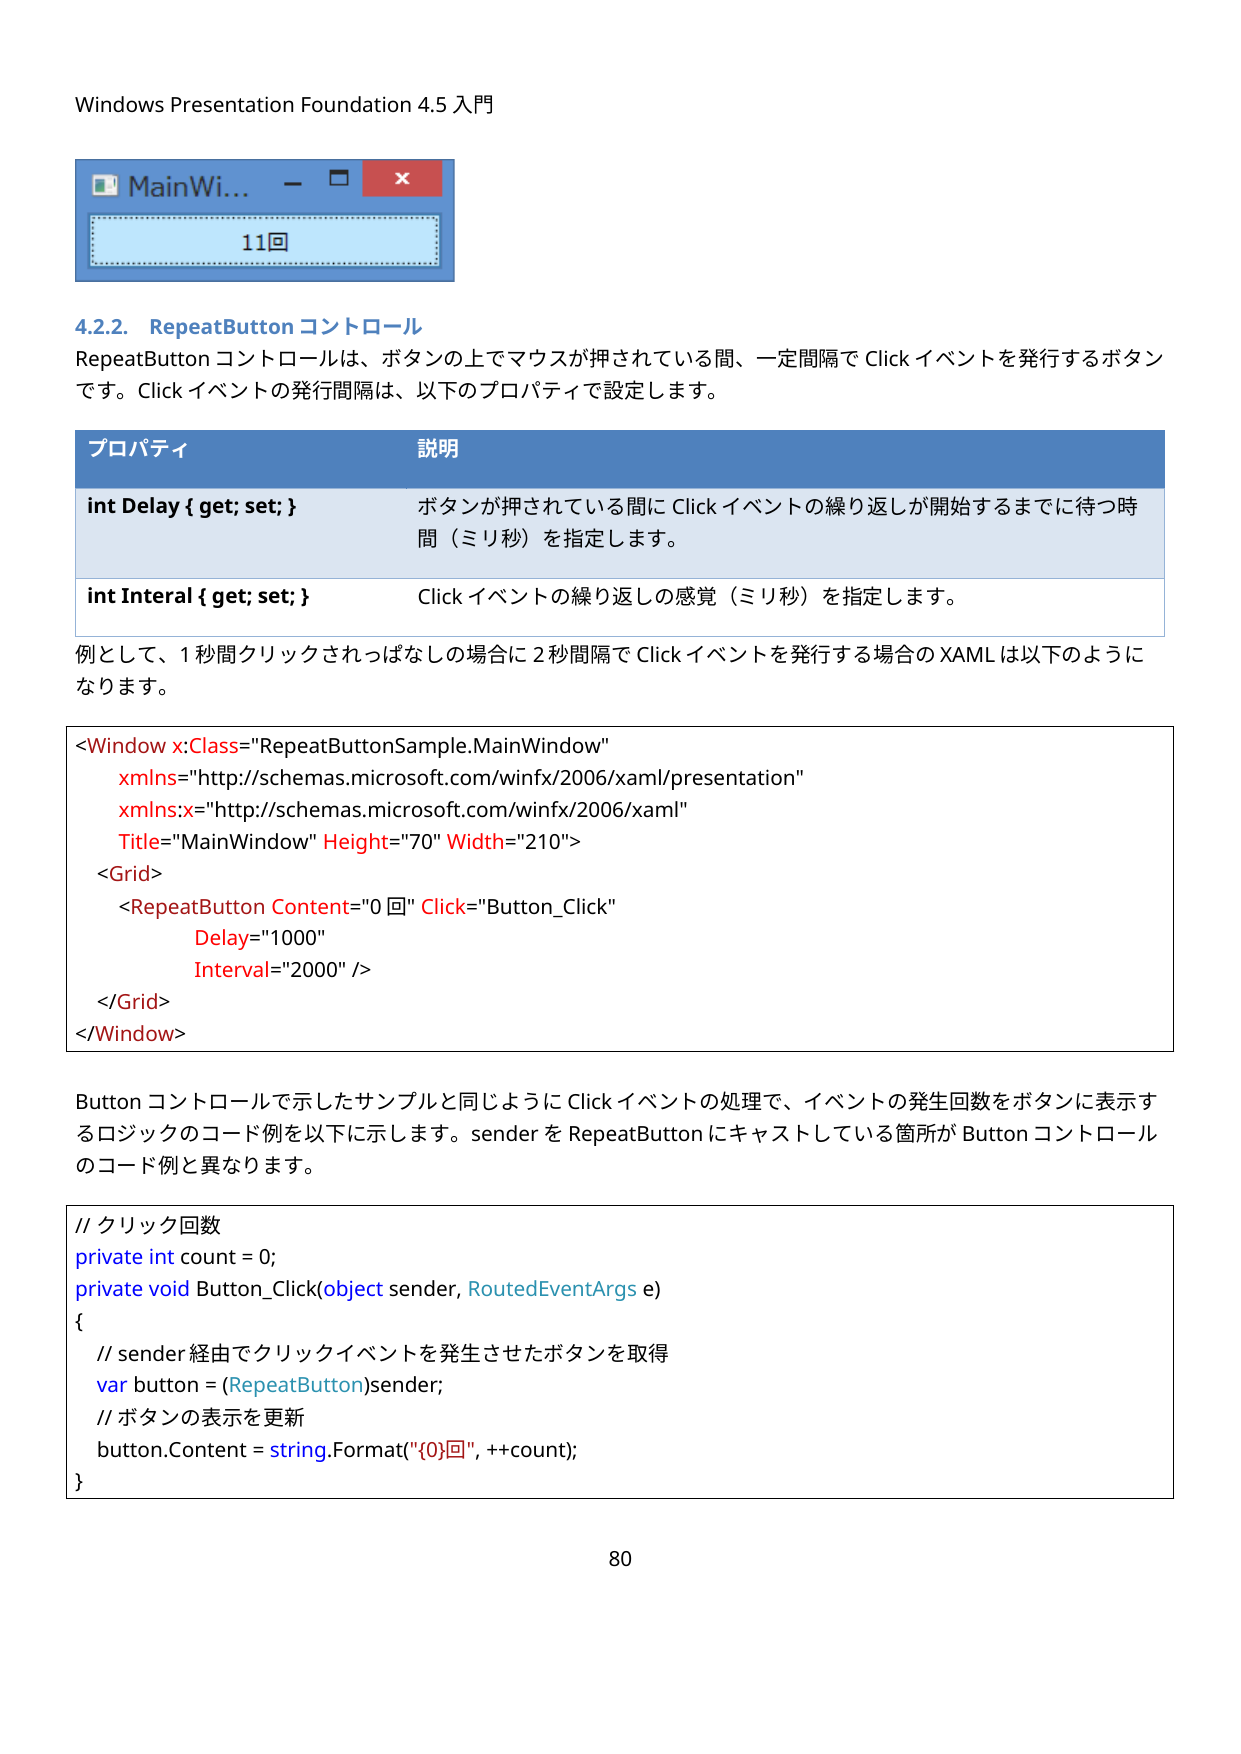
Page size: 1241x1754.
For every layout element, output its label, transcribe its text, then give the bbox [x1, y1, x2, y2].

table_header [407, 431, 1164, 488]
text { [75, 1304, 1165, 1336]
text <Grid> [75, 857, 1165, 889]
text xmlns:x="http://schemas.microsoft.com/winfx/2006/xaml" [75, 793, 1165, 825]
text button.Content = string.Format("{0}回", ++count); [75, 1432, 1165, 1461]
text Buttonコントロールで示したサンプルと同じようにClickイベントの処理で、イベントの発生回数をボタンに表示するロジックのコード例を以下に示します。senderをRepeatButtonにキャストしている箇所がButtonコントロールのコード例と異なります。 [75, 1084, 1165, 1180]
text private void Button_Click(object sender, RoutedEventArgs e) [75, 1272, 1165, 1304]
text RepeatButtonコントロールは、ボタンの上でマウスが押されている間、一定間隔でClickイベントを発行するボタンです。Clickイベントの発行間隔は、以下のプロパティで設定します。 [75, 341, 1165, 405]
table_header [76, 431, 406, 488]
text <RepeatButton Content="0回" Click="Button_Click" [75, 889, 1165, 921]
text xmlns="http://schemas.microsoft.com/winfx/2006/xaml/presentation" [75, 761, 1165, 793]
text Delay="1000" [75, 921, 1165, 953]
text // sender経由でクリックイベントを発生させたボタンを取得 [75, 1336, 1165, 1368]
text } [67, 1461, 1173, 1498]
text private int count = 0; [75, 1240, 1165, 1272]
text Title="MainWindow" Height="70" Width="210"> [75, 825, 1165, 857]
text // クリック回数 [67, 1206, 1173, 1240]
text </Grid> [75, 985, 1165, 1014]
subtitle RepeatButtonコントロール [75, 309, 1165, 341]
text var button = (RepeatButton)sender; [75, 1368, 1165, 1400]
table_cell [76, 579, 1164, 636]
text 例として、1秒間クリックされっぱなしの場合に2秒間隔でClickイベントを発行する場合のXAMLは以下のようになります。 [75, 637, 1165, 701]
text // ボタンの表示を更新 [75, 1400, 1165, 1432]
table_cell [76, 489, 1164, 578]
picture [75, 159, 455, 282]
text Interval="2000" /> [75, 953, 1165, 985]
text </Window> [67, 1014, 1173, 1051]
text <Window x:Class="RepeatButtonSample.MainWindow" [67, 727, 1173, 761]
